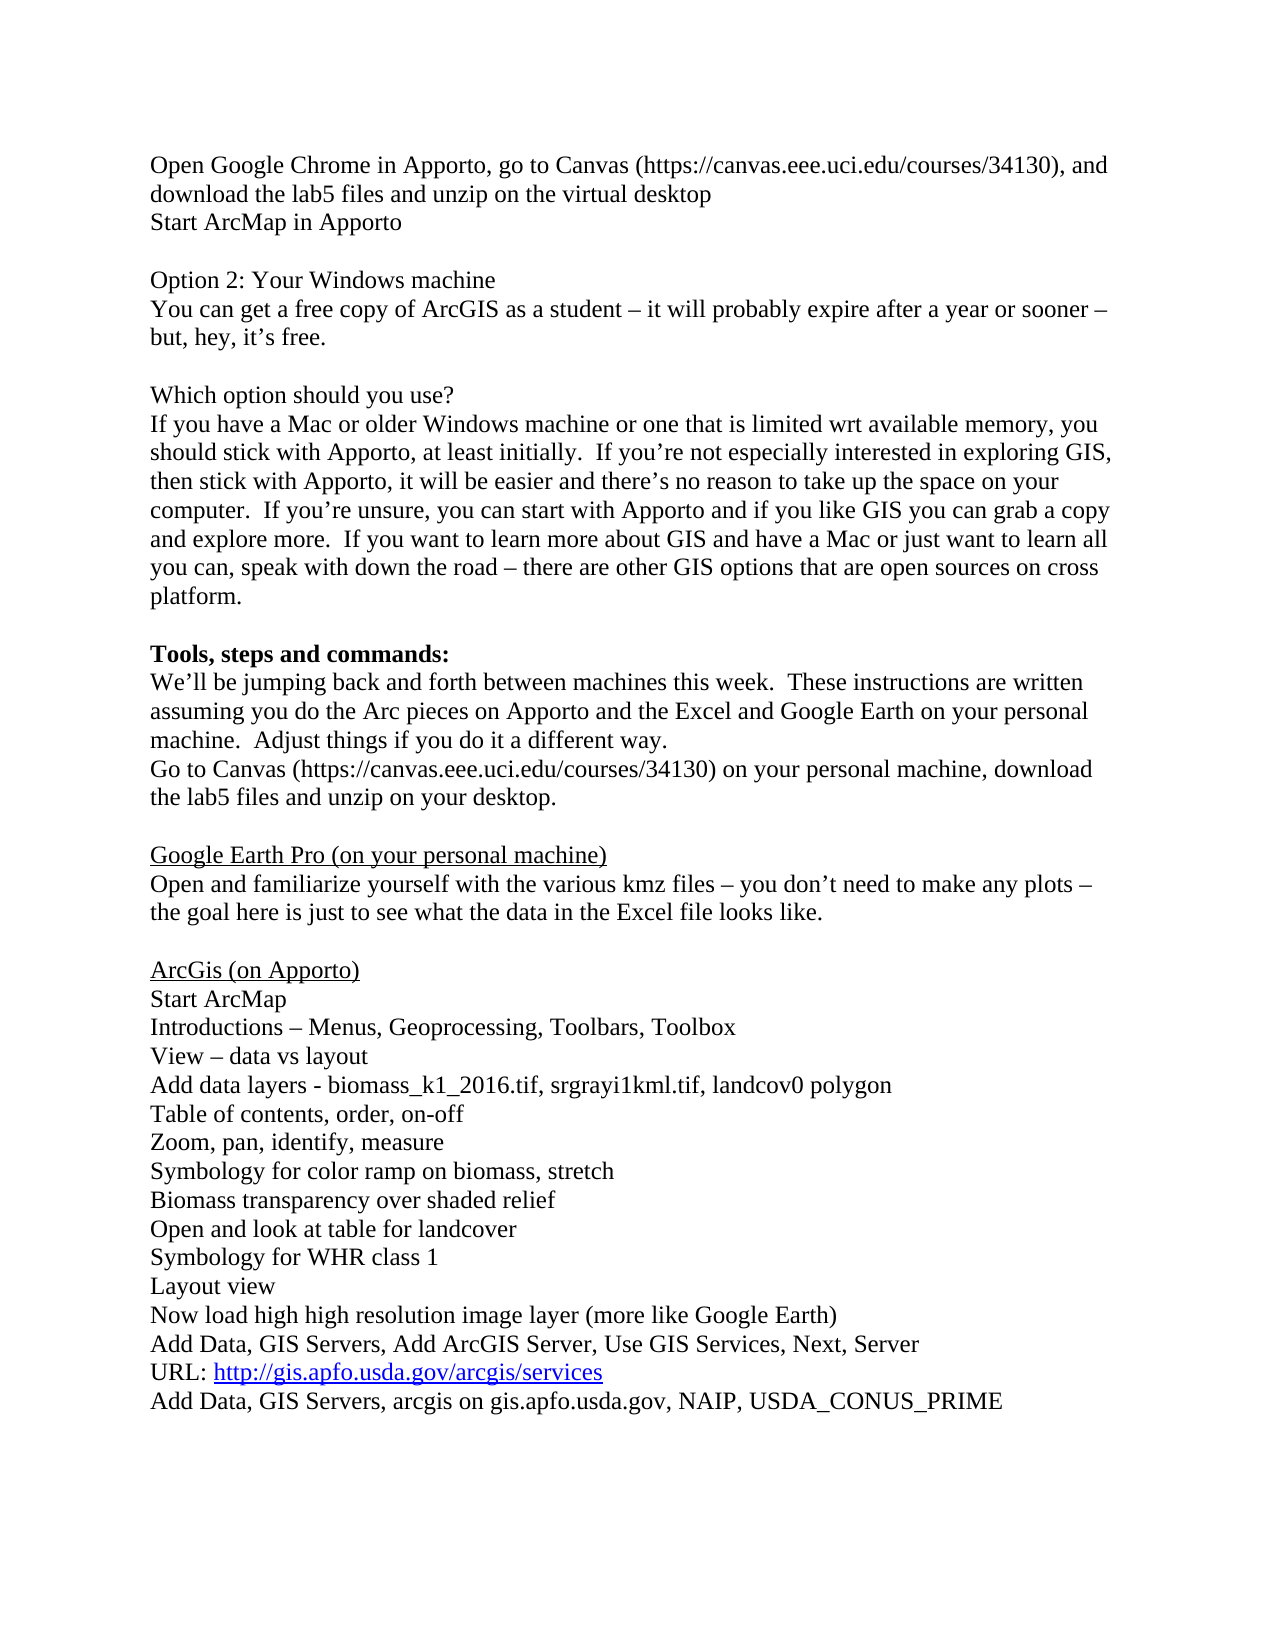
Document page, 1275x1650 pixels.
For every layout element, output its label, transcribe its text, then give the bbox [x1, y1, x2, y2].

text Layout view [150, 1271, 1125, 1300]
text Zoom, pan, identify, measure [150, 1127, 1125, 1156]
text Tools, steps and commands: [150, 639, 1125, 667]
text Symbology for WHR class 1 [150, 1242, 1125, 1271]
text Introductions – Menus, Geoprocessing, Toolbars, Toolbox [150, 1012, 1125, 1041]
text Open and familiarize yourself with the various kmz files – you don’t need to make any plots – the goal here is just to see what the data in the Excel file looks like. [150, 869, 1125, 926]
text Add Data, GIS Servers, Add ArcGIS Server, Use GIS Services, Next, Server [150, 1329, 1125, 1357]
text Start ArcMap in Apporto [150, 207, 1125, 236]
text Go to Canvas (https://canvas.eee.uci.edu/courses/34130) on your personal machine, download the lab5 files and unzip on your desktop. [150, 754, 1125, 811]
text Google Earth Pro (on your personal machine) [150, 840, 1125, 869]
text Option 2: Your Windows machine [150, 265, 1125, 294]
text Start ArcMap [150, 984, 1125, 1012]
text Add data layers - biomass_k1_2016.tif, srgrayi1kml.tif, landcov0 polygon [150, 1070, 1125, 1099]
text If you have a Mac or older Windows machine or one that is limited wrt available memory, you should stick with Apporto, at least initially. If you’re not especially interested in exploring GIS, then stick with Apporto, it will be easier and there’s no reason to take up the space on your computer. If you’re unsure, you can start with Apporto and if you like GIS you can grab a copy and explore more. If you want to learn more about GIS and have a Mac or just want to learn all you can, speak with down the road – there are other GIS options that are open sources on cross platform. [150, 409, 1125, 610]
text Open and look at table for landcover [150, 1214, 1125, 1242]
text Now load high high resolution image layer (more like Google Earth) [150, 1300, 1125, 1329]
text ArcGis (on Apporto) [150, 955, 1125, 984]
text We’ll be jumping back and forth between machines this week. These instructions are written assuming you do the Arc pieces on Apporto and the Excel and Google Earth on your personal machine. Adjust things if you do it a different way. [150, 667, 1125, 754]
text You can get a free copy of ArcGIS as a student – it will probably expire after a year or sooner – but, hey, it’s free. [150, 294, 1125, 351]
text Biomass transparency over shaded relief [150, 1185, 1125, 1214]
text Which option should you use? [150, 380, 1125, 409]
text Symbology for color ramp on biomass, stretch [150, 1156, 1125, 1185]
text Open Google Chrome in Apporto, go to Canvas (https://canvas.eee.uci.edu/courses/34130), and download the lab5 files and unzip on the virtual desktop [150, 150, 1125, 207]
text URL: http://gis.apfo.usda.gov/arcgis/services [150, 1357, 1125, 1386]
text View – data vs layout [150, 1041, 1125, 1070]
text Table of contents, order, on-off [150, 1099, 1125, 1127]
text Add Data, GIS Servers, arcgis on gis.apfo.usda.gov, NAIP, USDA_CONUS_PRIME [150, 1386, 1125, 1415]
